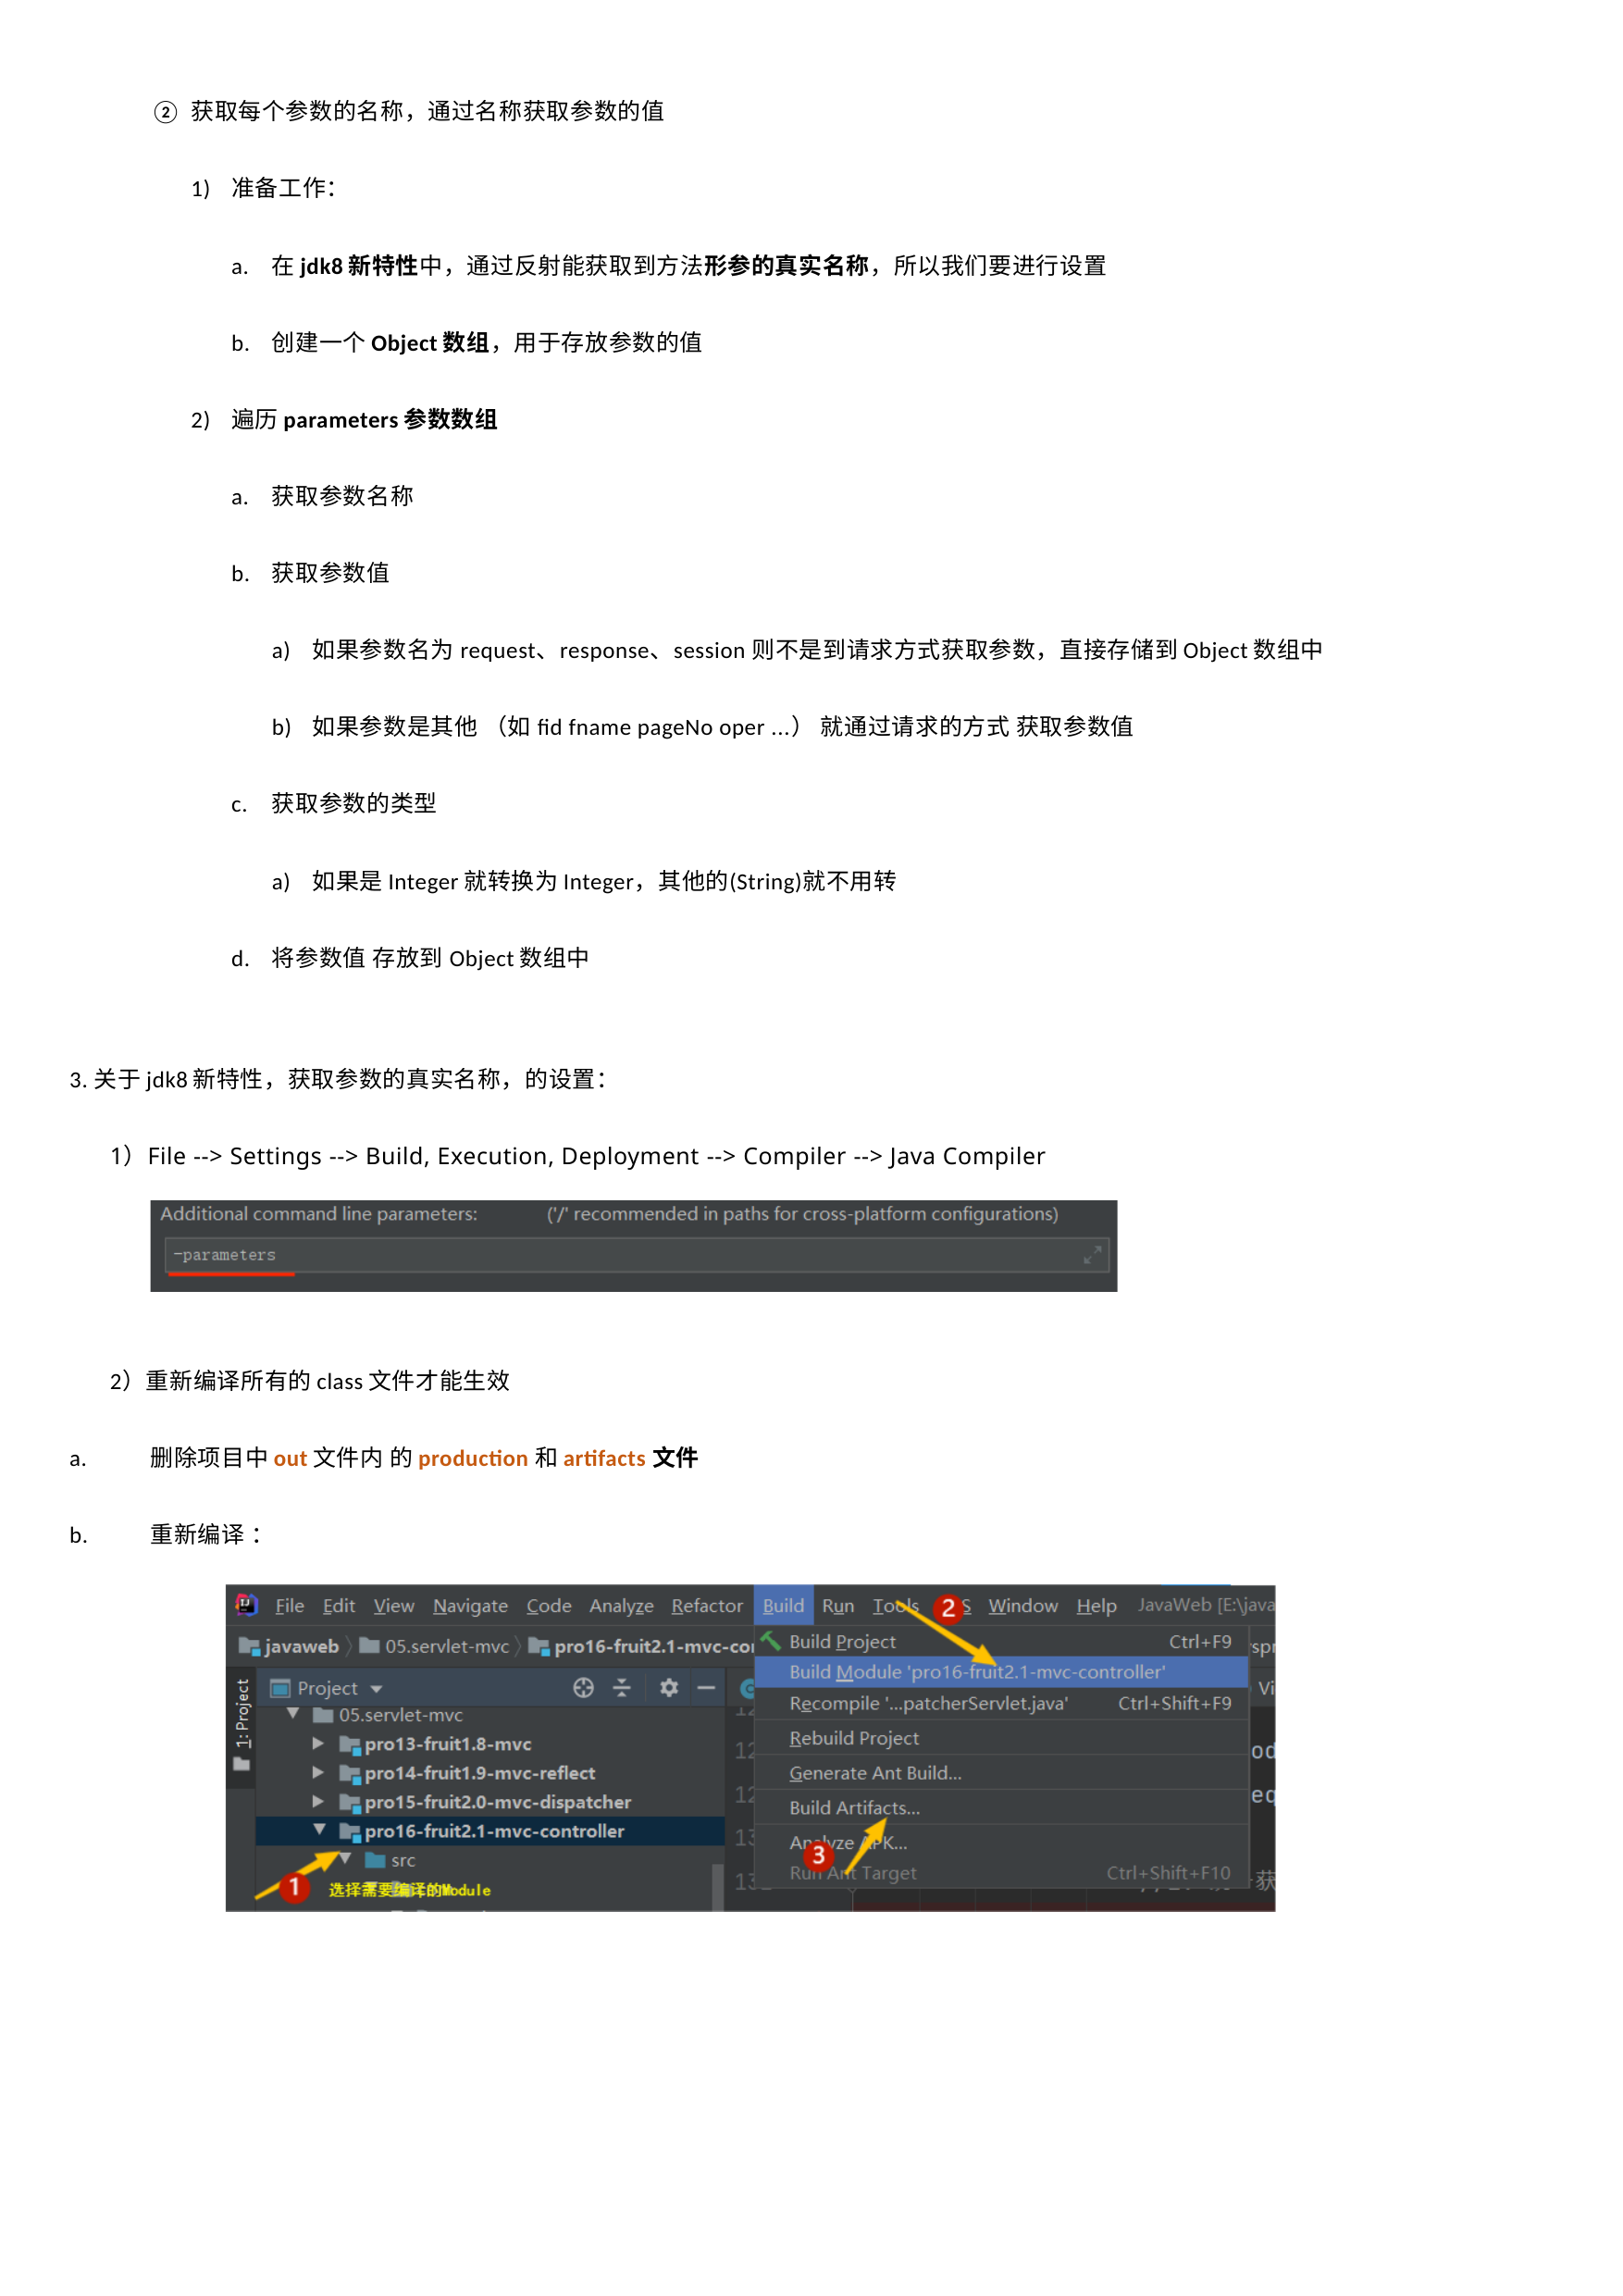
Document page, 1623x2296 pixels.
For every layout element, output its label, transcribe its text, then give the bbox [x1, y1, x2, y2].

list 删除项目中out文件内 的production 和artifacts 文件 [69, 1426, 1554, 1486]
list 获取参数的类型 [231, 772, 1554, 832]
list 将参数值 存放到 Object数组中 [231, 926, 1554, 987]
list 关于jdk8新特性，获取参数的真实名称，的设置： [69, 1048, 1554, 1108]
list 如果参数名为 request、response、session 则不是到请求方式获取参数，直接存储到Object数组中 [272, 618, 1554, 678]
picture [150, 1200, 1118, 1292]
list 如果是Integer就转换为Integer，其他的(String)就不用转 [272, 850, 1554, 910]
list 在jdk8新特性中，通过反射能获取到方法形参的真实名称，所以我们要进行设置 [231, 234, 1554, 294]
list File --> Settings --> Build, Execution, Deployment --> Compiler --> Java Compiler [110, 1124, 1554, 1185]
list 获取参数值 [231, 541, 1554, 602]
list 如果参数是其他 （如 fid fname pageNo oper ...） 就通过请求的方式 获取参数值 [272, 695, 1554, 755]
list 准备工作： [191, 156, 1554, 217]
list 遍历parameters参数数组 [191, 388, 1554, 448]
picture [225, 1584, 1276, 1912]
list 重新编译 ： [69, 1503, 1554, 1563]
list 获取参数名称 [231, 465, 1554, 525]
list 创建一个Object数组，用于存放参数的值 [231, 311, 1554, 371]
list 重新编译所有的class文件才能生效 [110, 1349, 1554, 1409]
list 获取每个参数的名称，通过名称获取参数的值 [150, 80, 1554, 140]
